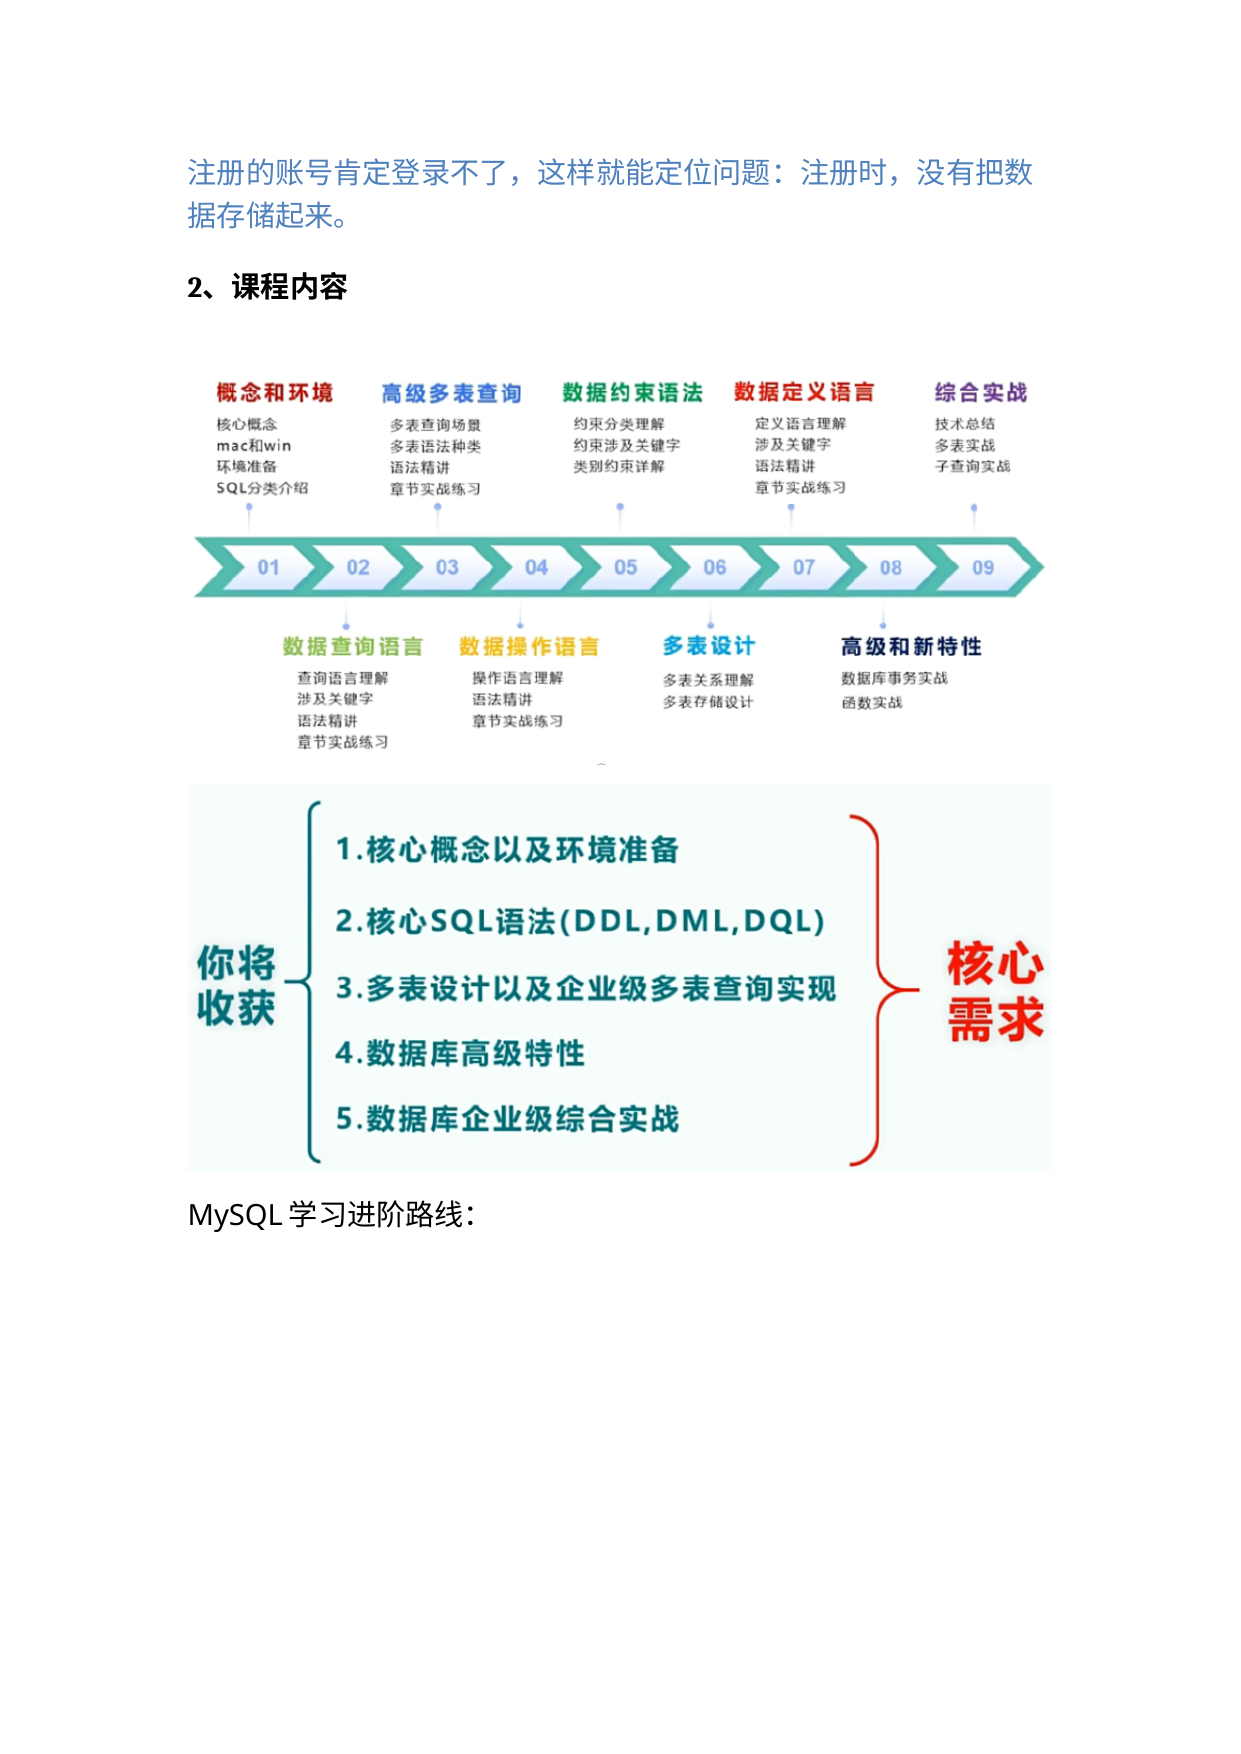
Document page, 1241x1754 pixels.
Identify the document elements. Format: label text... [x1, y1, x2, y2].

text MySQL学习进阶路线： [187, 1192, 1053, 1234]
picture [187, 360, 1052, 765]
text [187, 150, 1053, 234]
picture [187, 785, 1052, 1171]
subtitle 2、课程内容 [187, 264, 1053, 306]
